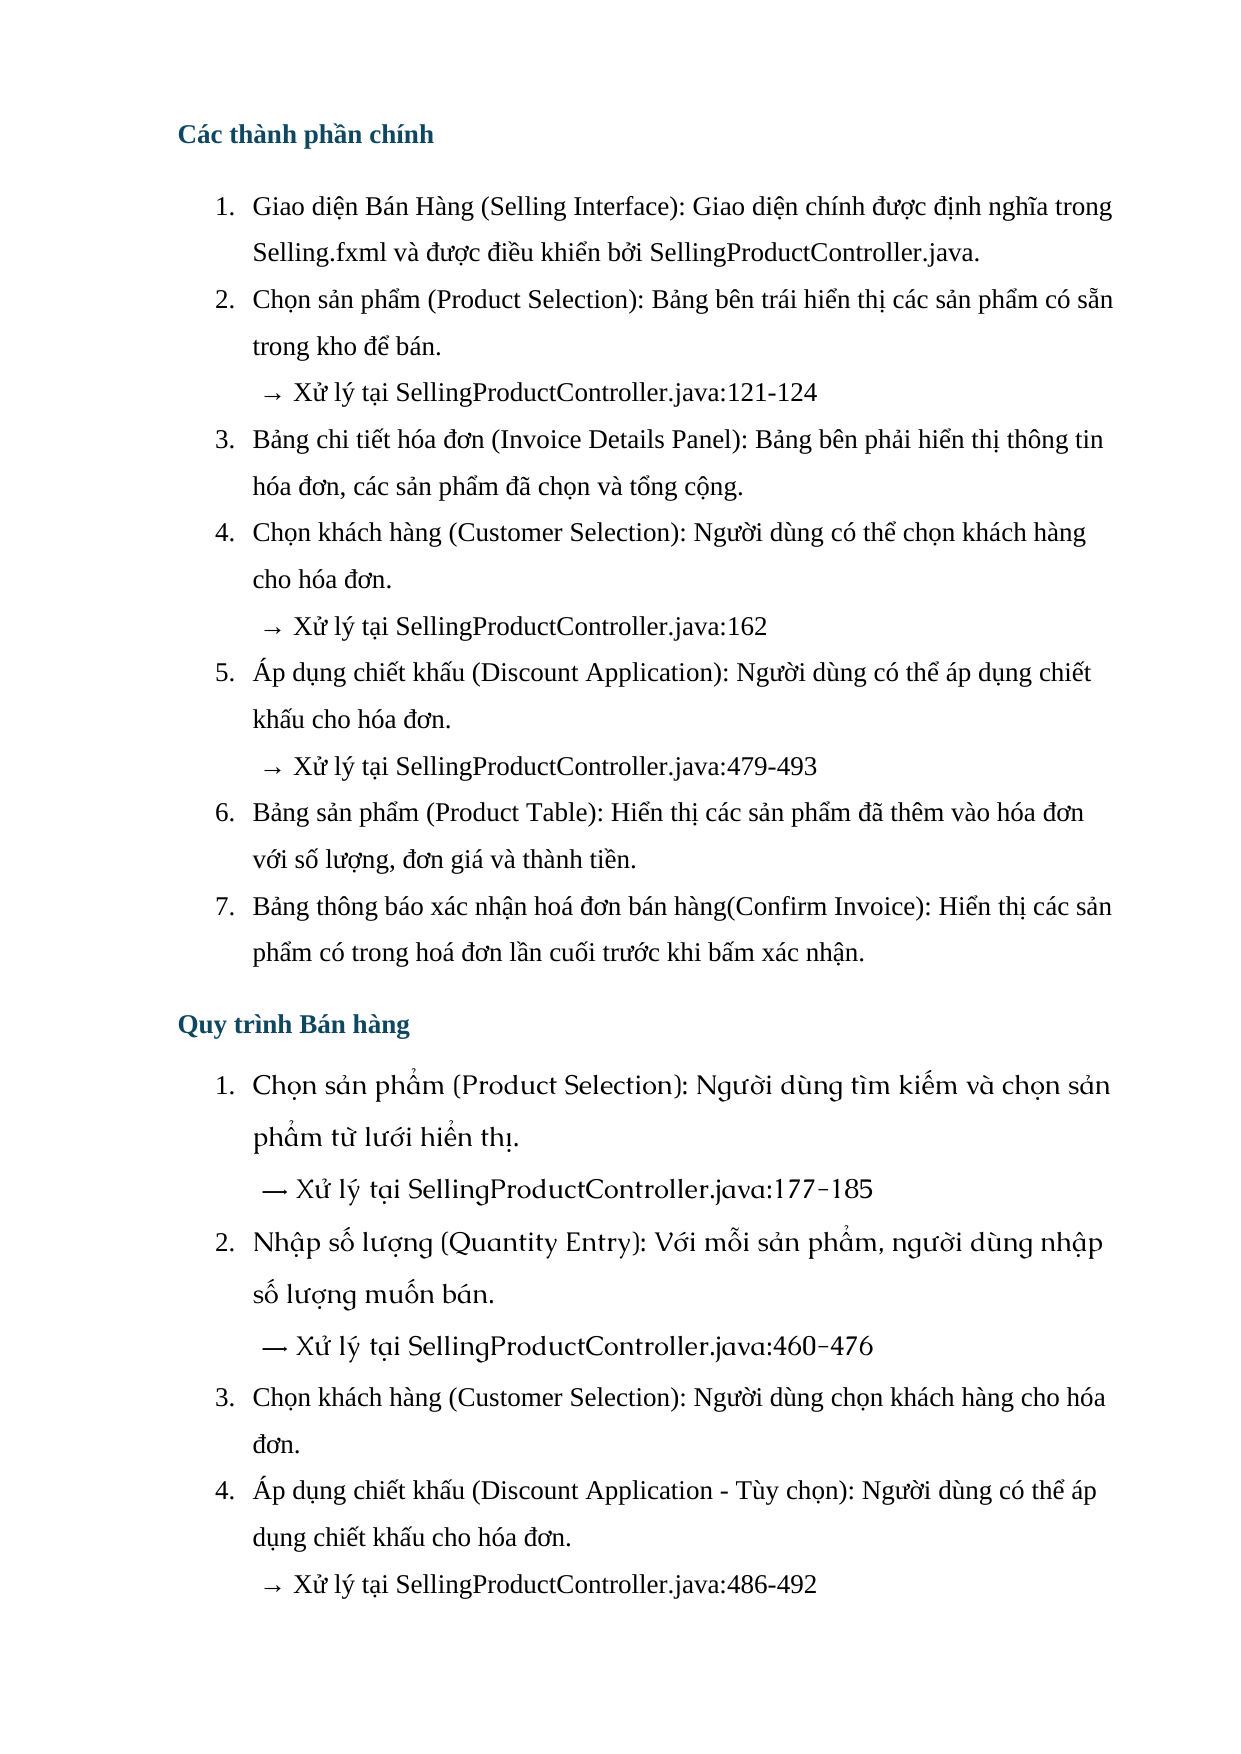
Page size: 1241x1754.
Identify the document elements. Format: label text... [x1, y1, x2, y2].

list Nhập số lượng (Quantity Entry): Với mỗi sản phẩm, người dùng nhập số lượng muốn bán. → Xử lý tại SellingProductController.java:460-476 [215, 1224, 1121, 1364]
list Áp dụng chiết khấu (Discount Application - Tùy chọn): Người dùng có thể áp dụng chiết khấu cho hóa đơn. → Xử lý tại SellingProductController.java:486-492 [215, 1474, 1121, 1599]
list Áp dụng chiết khấu (Discount Application): Người dùng có thể áp dụng chiết khấu cho hóa đơn. → Xử lý tại SellingProductController.java:479-493 [215, 656, 1121, 781]
list Bảng chi tiết hóa đơn (Invoice Details Panel): Bảng bên phải hiển thị thông tin hóa đơn, các sản phẩm đã chọn và tổng cộng. [215, 423, 1121, 501]
subtitle Quy trình Bán hàng [177, 1008, 1121, 1039]
list Chọn khách hàng (Customer Selection): Người dùng có thể chọn khách hàng cho hóa đơn. → Xử lý tại SellingProductController.java:162 [215, 516, 1121, 641]
list Giao diện Bán Hàng (Selling Interface): Giao diện chính được định nghĩa trong Selling.fxml và được điều khiển bởi SellingProductController.java. [215, 190, 1121, 268]
list Bảng sản phẩm (Product Table): Hiển thị các sản phẩm đã thêm vào hóa đơn với số lượng, đơn giá và thành tiền. [215, 796, 1121, 874]
list Chọn sản phẩm (Product Selection): Bảng bên trái hiển thị các sản phẩm có sẵn trong kho để bán. → Xử lý tại SellingProductController.java:121-124 [215, 283, 1121, 408]
list Bảng thông báo xác nhận hoá đơn bán hàng(Confirm Invoice): Hiển thị các sản phẩm có trong hoá đơn lần cuối trước khi bấm xác nhận. [215, 890, 1121, 968]
list Chọn sản phẩm (Product Selection): Người dùng tìm kiếm và chọn sản phẩm từ lưới hiển thị. → Xử lý tại SellingProductController.java:177-185 [215, 1067, 1121, 1207]
subtitle Các thành phần chính [177, 118, 1121, 149]
list Chọn khách hàng (Customer Selection): Người dùng chọn khách hàng cho hóa đơn. [215, 1381, 1121, 1459]
